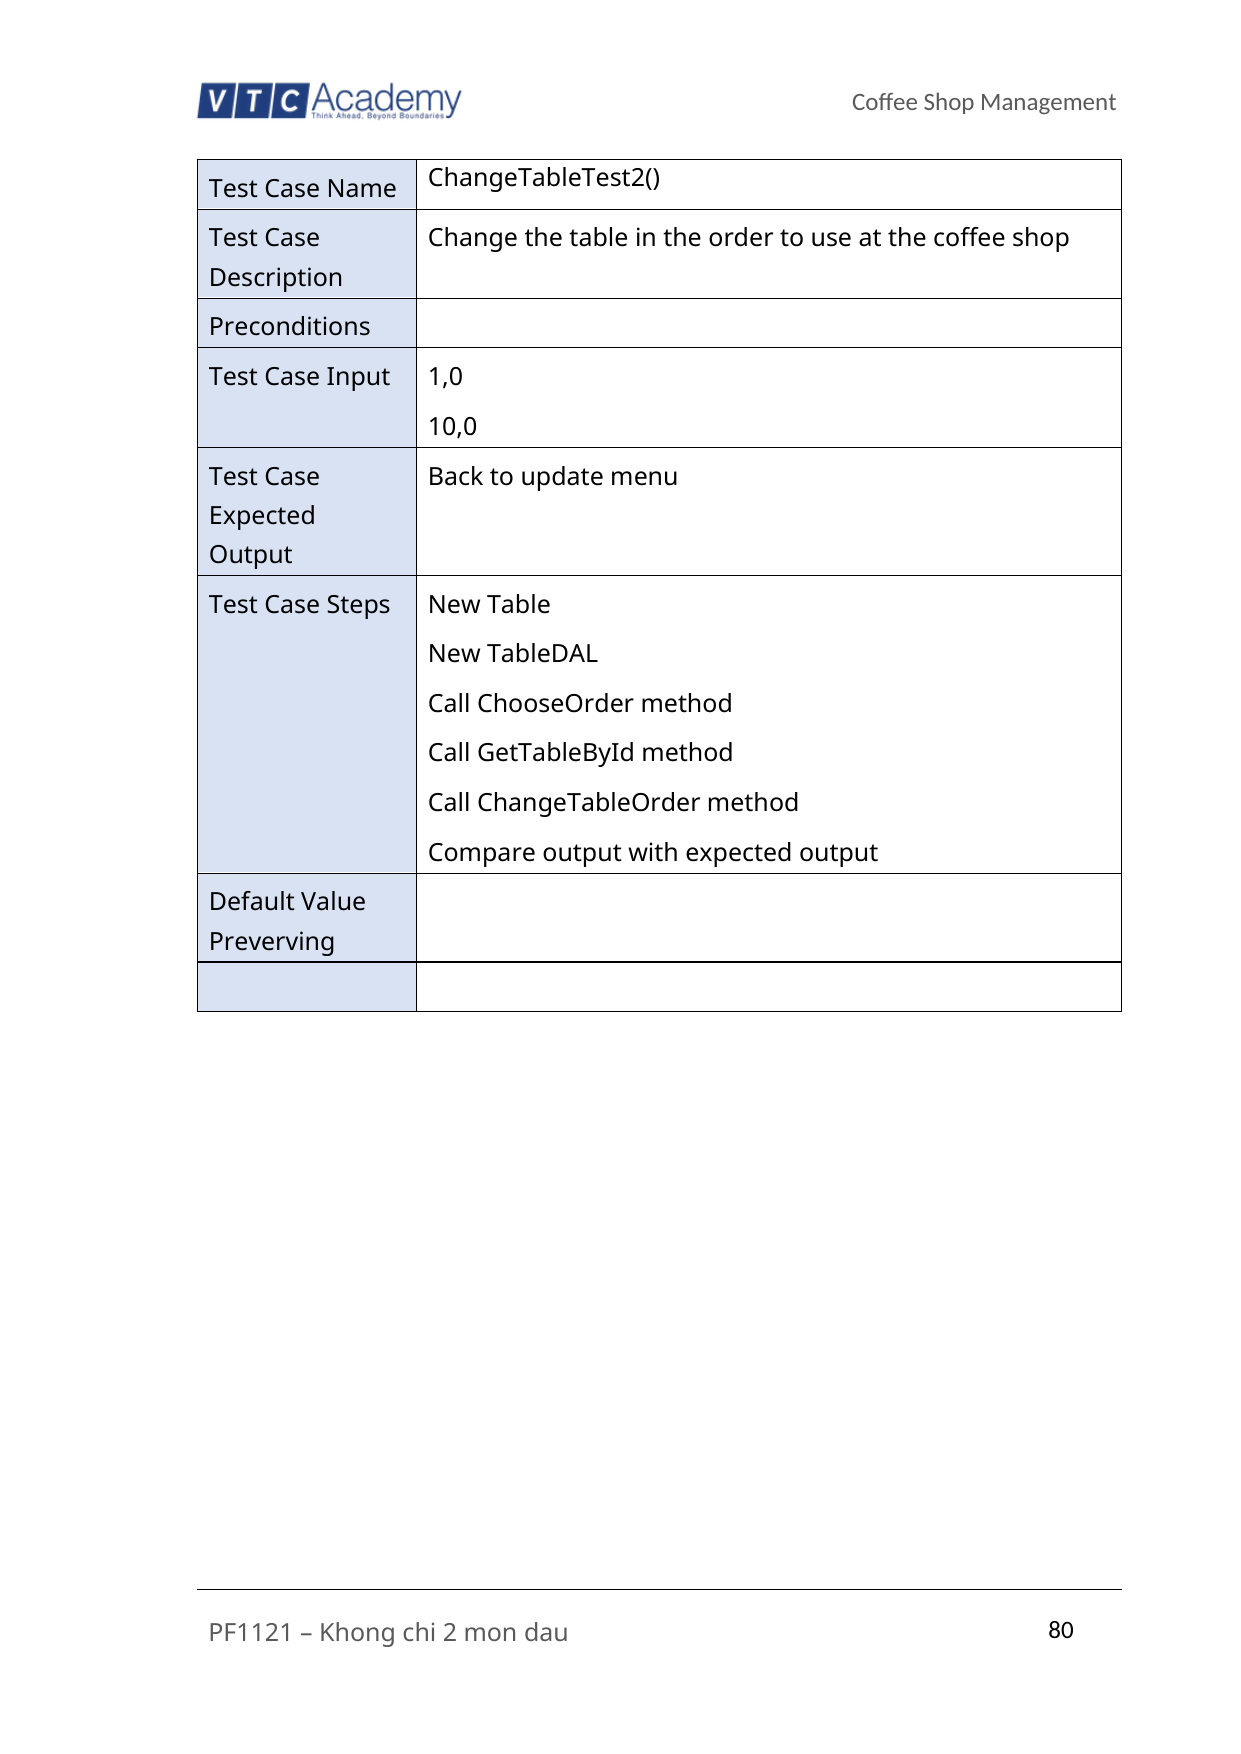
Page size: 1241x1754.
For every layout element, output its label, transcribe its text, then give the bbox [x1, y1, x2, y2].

table_cell Test Case Input [198, 348, 416, 447]
table_cell [417, 299, 1121, 347]
table_cell 1,0 10,0 [417, 348, 1121, 447]
table_cell Back to update menu [417, 448, 1121, 575]
table_cell Test Case Description [198, 210, 416, 297]
table_cell [417, 874, 1121, 961]
table_cell [417, 963, 1121, 1011]
table_cell Test Case Steps [198, 576, 416, 872]
table_cell New Table New TableDAL Call ChooseOrder method Call GetTableById method Call ChangeTableOrder method Compare output with expected output [417, 576, 1121, 872]
table_cell Change the table in the order to use at the coffee shop [417, 210, 1121, 297]
table_cell [198, 963, 416, 1011]
table_cell Preconditions [198, 299, 416, 347]
table_cell Test Case Expected Output [198, 448, 416, 575]
picture [188, 75, 471, 128]
table_cell Test Case Name [198, 160, 416, 208]
table_cell Default Value Preverving [198, 874, 416, 961]
table_cell ChangeTableTest2() [417, 160, 1121, 208]
